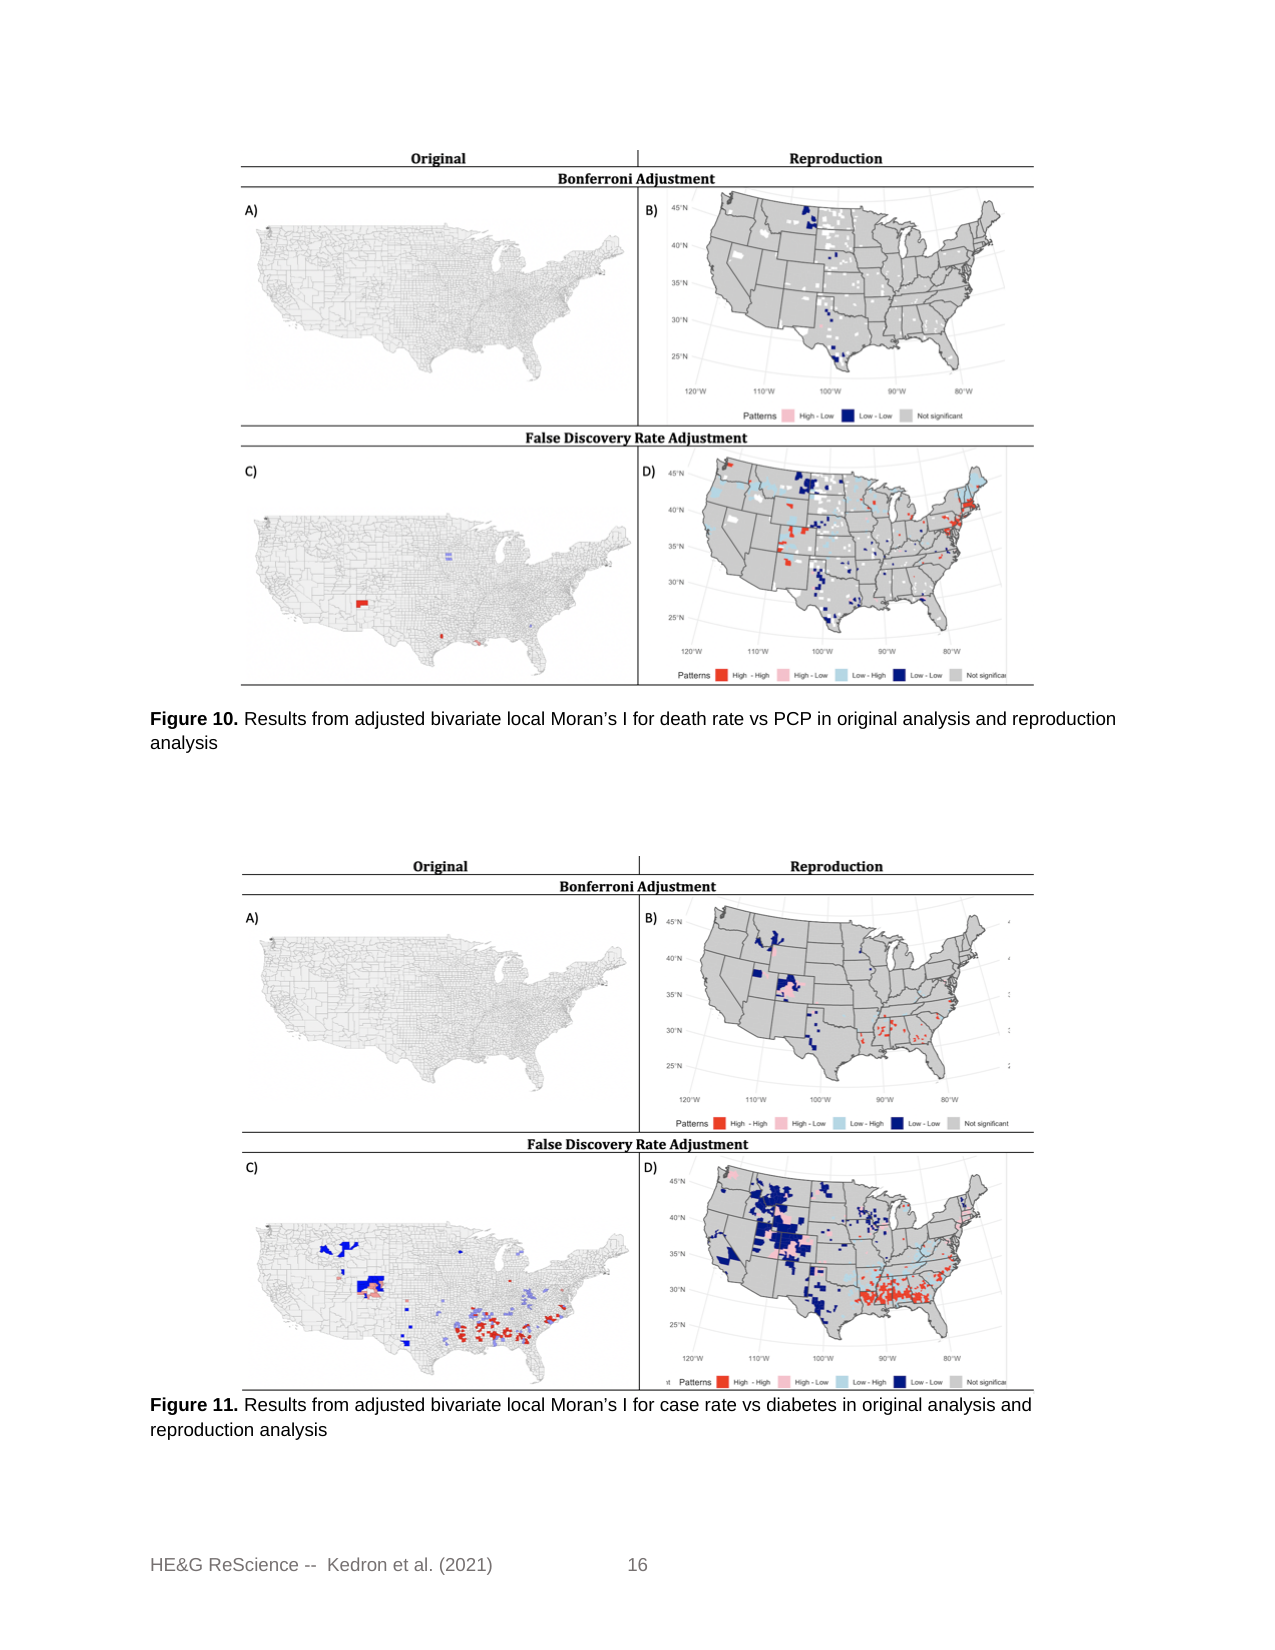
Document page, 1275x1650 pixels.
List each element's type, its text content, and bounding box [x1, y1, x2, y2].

picture [240, 150, 1035, 688]
text Figure 10. Results from adjusted bivariate local Moran’s I for death rate vs PCP in original analysis and reproduction analysis [150, 707, 1125, 754]
text Figure 11. Results from adjusted bivariate local Moran’s I for case rate vs diabetes in original analysis and reproduction analysis [150, 1394, 1125, 1440]
picture [240, 856, 1035, 1394]
